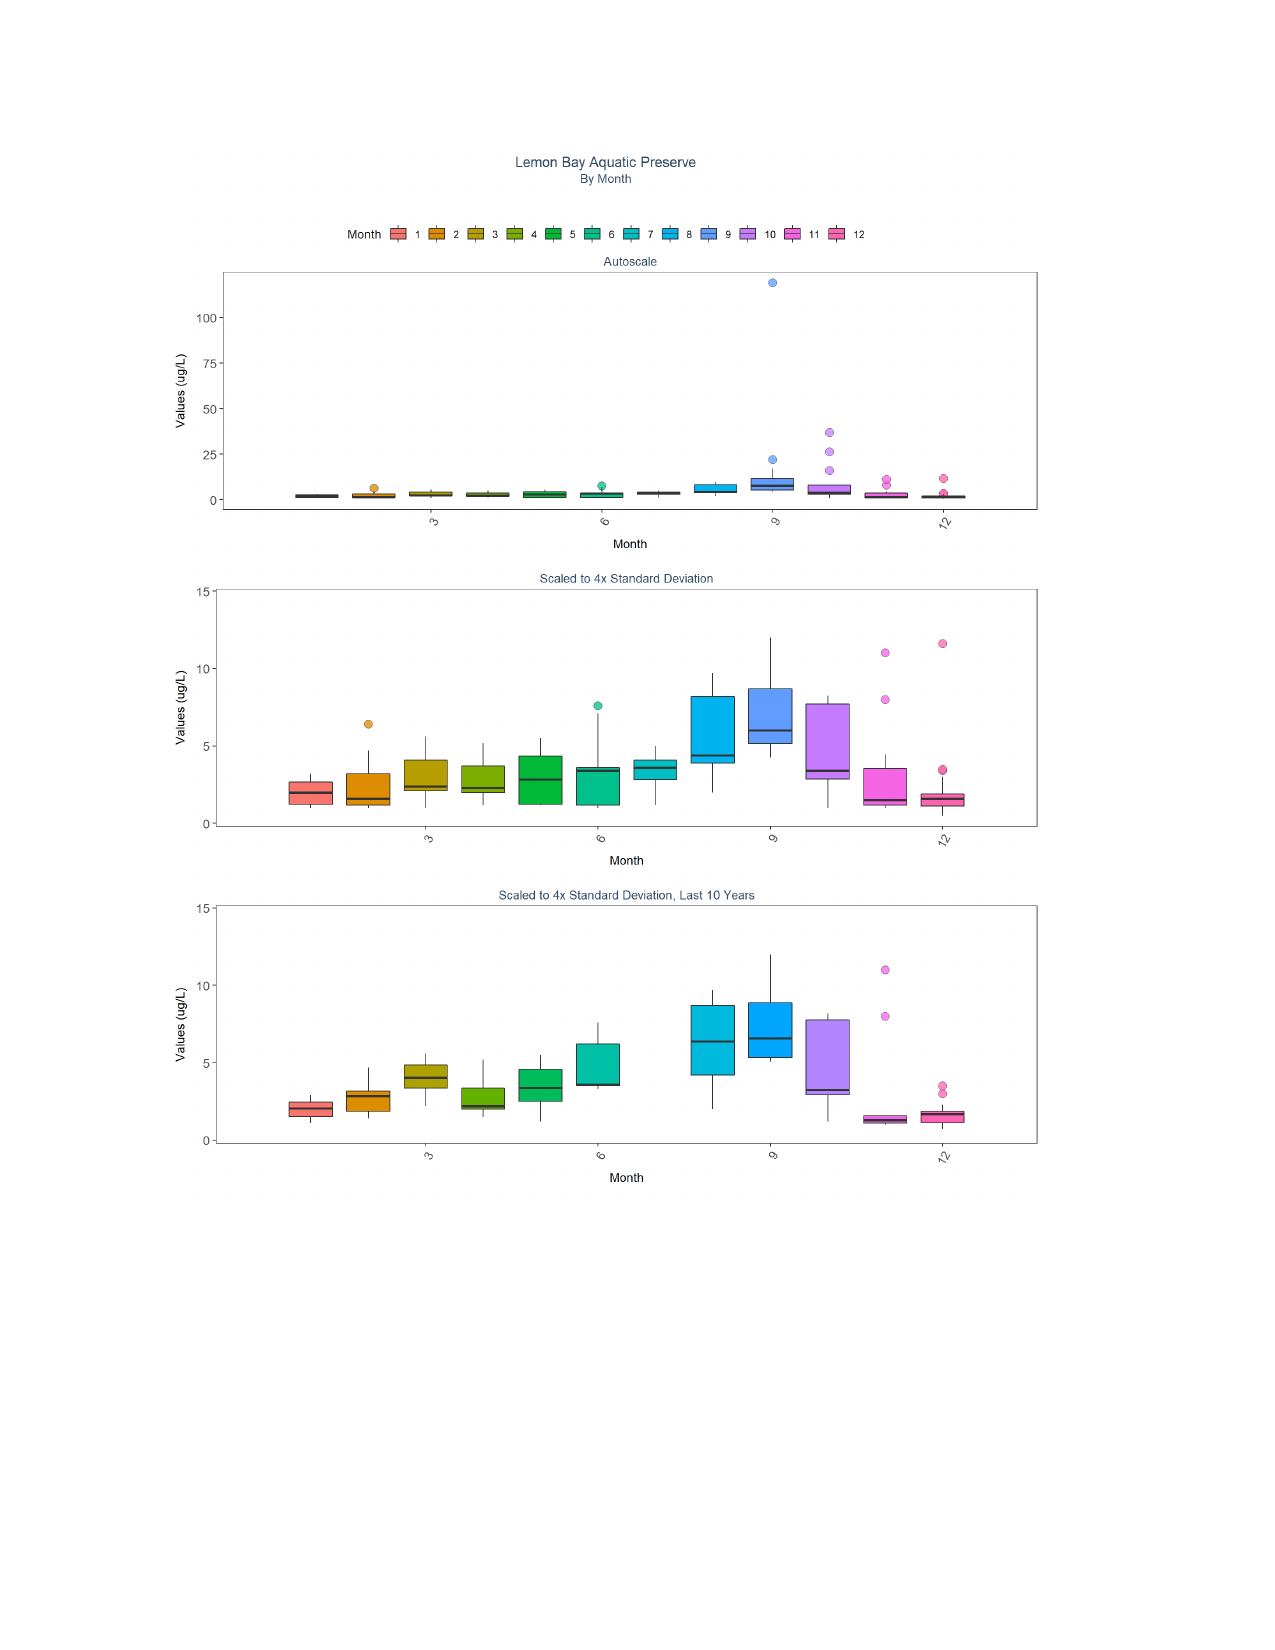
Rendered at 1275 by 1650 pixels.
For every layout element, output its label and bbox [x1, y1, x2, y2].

picture [168, 150, 1044, 1200]
